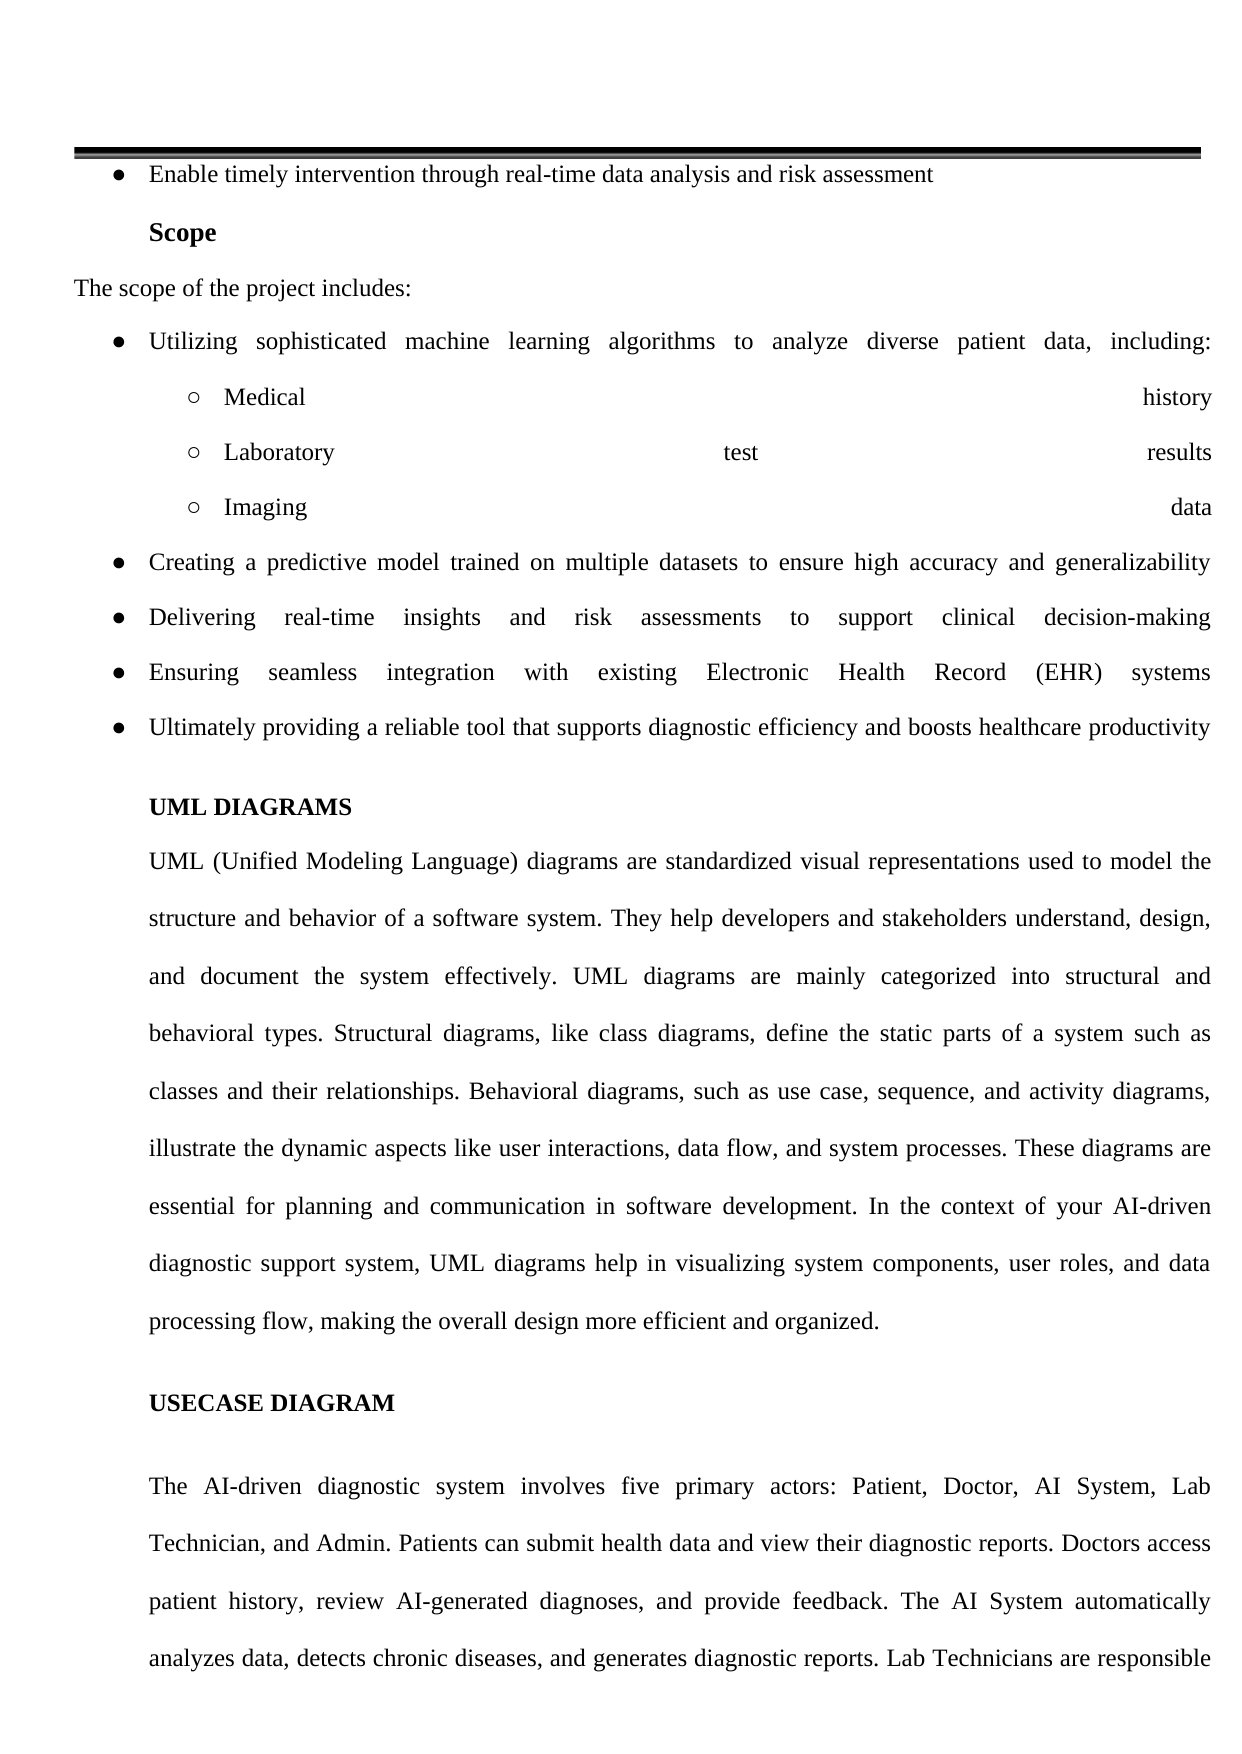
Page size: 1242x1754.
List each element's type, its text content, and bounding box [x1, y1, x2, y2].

subtitle Scope [149, 217, 1212, 248]
text UML (Unified Modeling Language) diagrams are standardized visual representations used to model the structure and behavior of a software system. They help developers and stakeholders understand, design, and document the system effectively. UML diagrams are mainly categorized into structural and behavioral types. Structural diagrams, like class diagrams, define the static parts of a system such as classes and their relationships. Behavioral diagrams, such as use case, sequence, and activity diagrams, illustrate the dynamic aspects like user interactions, data flow, and system processes. These diagrams are essential for planning and communication in software development. In the context of your AI-driven diagnostic support system, UML diagrams help in visualizing system components, user roles, and data processing flow, making the overall design more efficient and organized. [149, 846, 1212, 1335]
text USECASE DIAGRAM [149, 1388, 1212, 1417]
list Creating a predictive model trained on multiple datasets to ensure high accuracy and generalizability [111, 547, 1212, 602]
text UML DIAGRAMS [149, 792, 1212, 821]
list Ultimately providing a reliable tool that supports diagnostic efficiency and boosts healthcare productivity [111, 712, 1212, 767]
text The scope of the project includes: [74, 273, 1212, 301]
list Delivering real-time insights and risk assessments to support clinical decision-making [111, 602, 1212, 657]
list Laboratory test results [186, 437, 1212, 492]
picture [74, 147, 1201, 159]
list Enable timely intervention through real-time data analysis and risk assessment [111, 158, 1212, 187]
list Utilizing sophisticated machine learning algorithms to analyze diverse patient data, including: [111, 326, 1212, 382]
list Ensuring seamless integration with existing Electronic Health Record (EHR) systems [111, 657, 1212, 712]
list Imaging data [186, 492, 1212, 547]
list Medical history [186, 382, 1212, 437]
